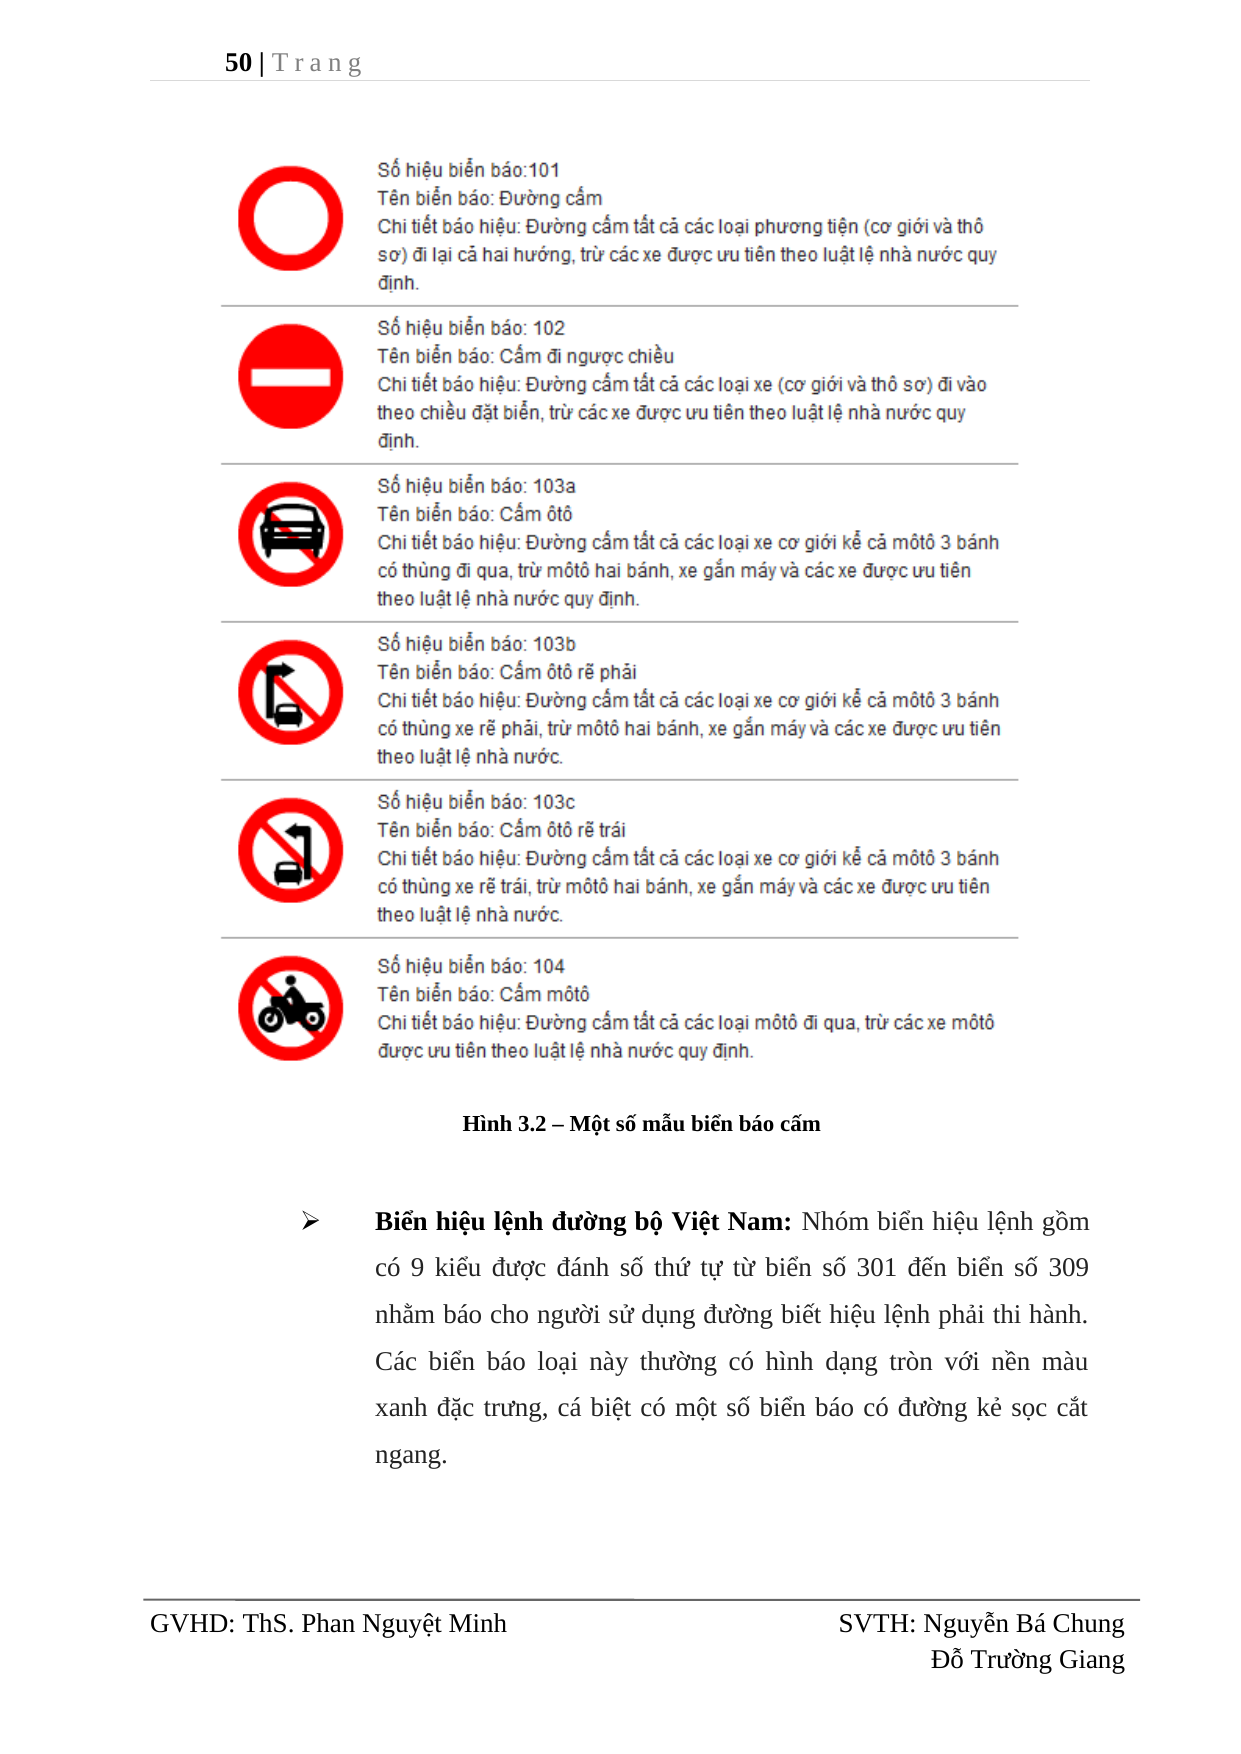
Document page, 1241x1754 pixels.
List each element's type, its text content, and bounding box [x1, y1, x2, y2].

list Biển hiệu lệnh đường bộ Việt Nam: Nhóm biển hiệu lệnh gồm có 9 kiểu được đánh số thứ tự từ biển số 301 đến biển số 309 nhằm báo cho người sử dụng đường biết hiệu lệnh phải thi hành. Các biển báo loại này thường có hình dạng tròn với nền màu xanh đặc trưng, cá biệt có một số biển báo có đường kẻ sọc cắt ngang. [300, 1205, 1090, 1469]
picture [212, 150, 1028, 1075]
